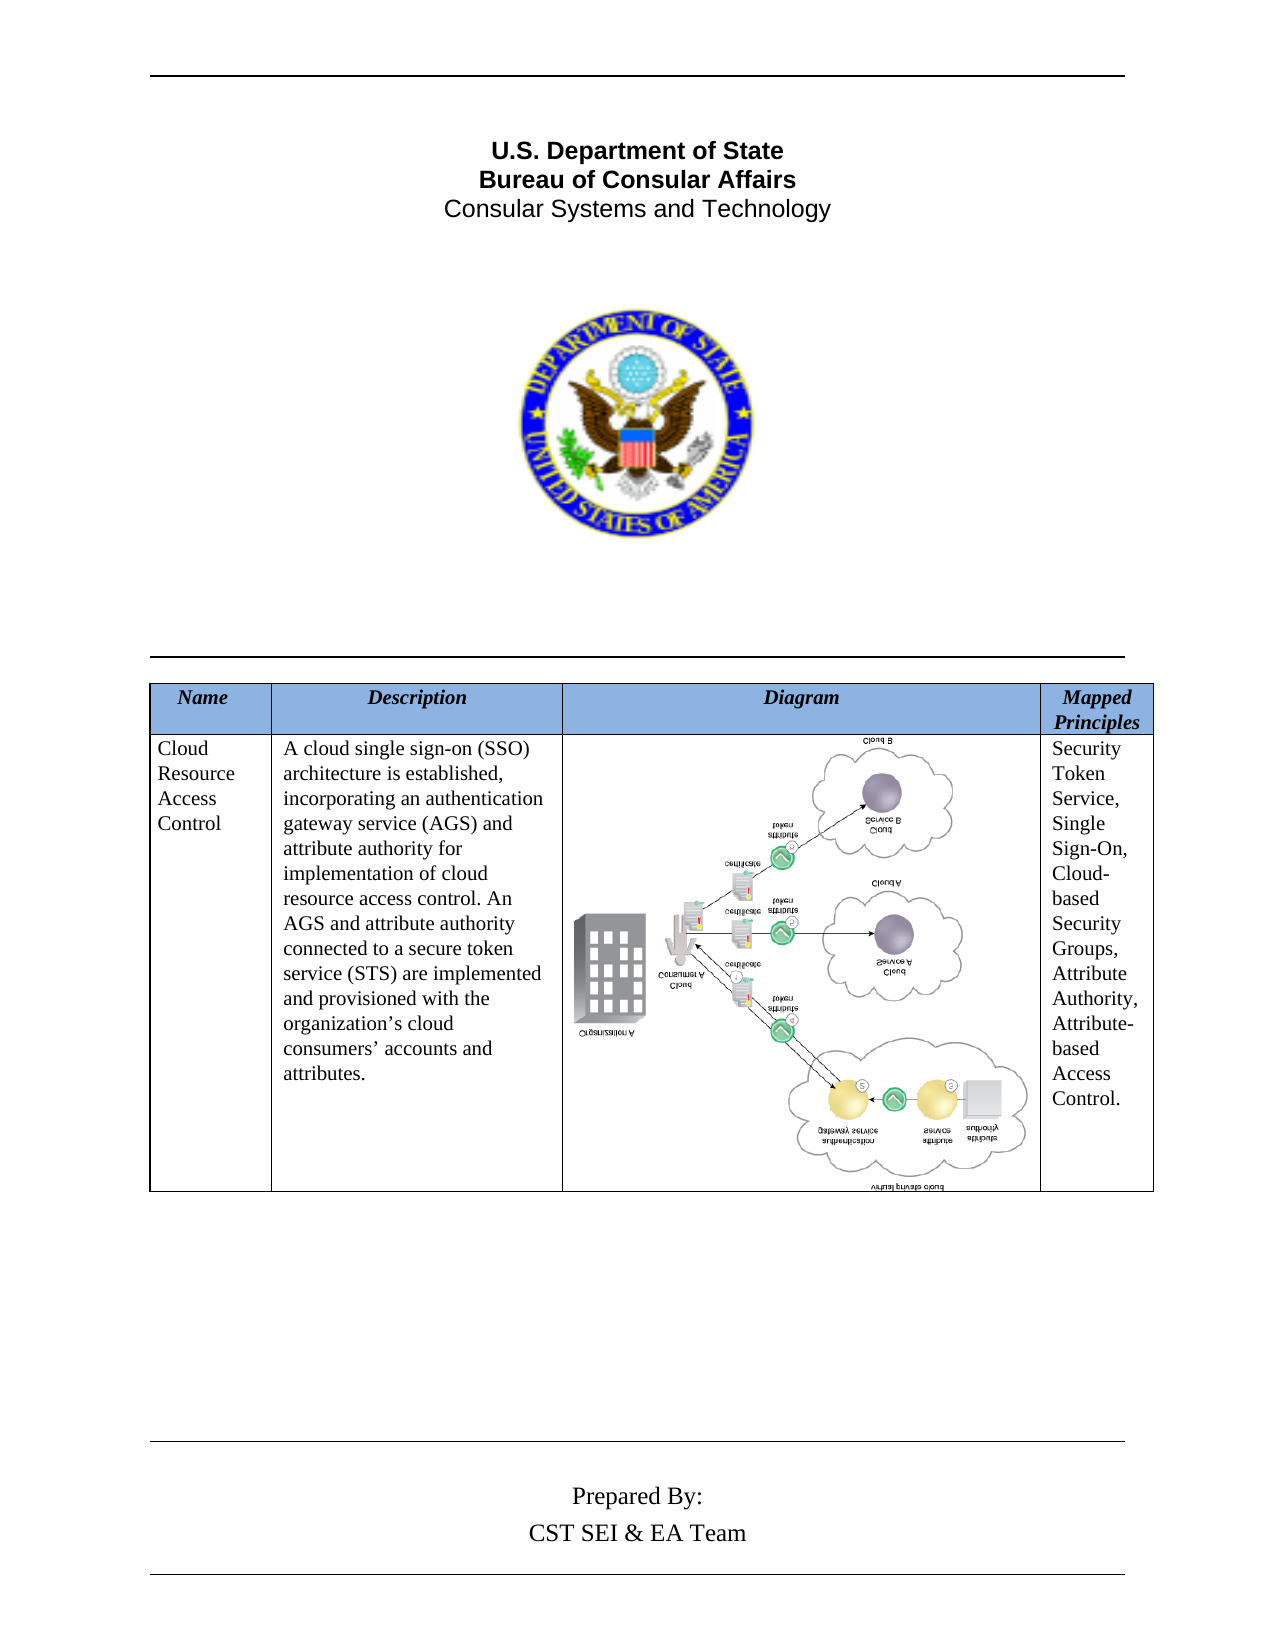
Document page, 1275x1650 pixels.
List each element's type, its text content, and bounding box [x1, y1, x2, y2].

table_header Mapped Principles [1041, 684, 1153, 734]
table_cell Cloud Resource Access Control [151, 735, 271, 1191]
table_header Diagram [563, 684, 1040, 734]
table_header Description [272, 684, 562, 734]
picture [574, 734, 1028, 1192]
table_cell Security Token Service, Single Sign-On, Cloud-based Security Groups, Attribute Authority, Attribute-based Access Control. [1041, 735, 1153, 1191]
table_cell [1028, 735, 1040, 1191]
table_cell A cloud single sign-on (SSO) architecture is established, incorporating an authentication gateway service (AGS) and attribute authority for implementation of cloud resource access control. An AGS and attribute authority connected to a secure token service (STS) are implemented and provisioned with the organization’s cloud consumers’ accounts and attributes. [272, 735, 562, 1191]
table_header Name [151, 684, 271, 734]
table_cell [563, 735, 574, 1191]
